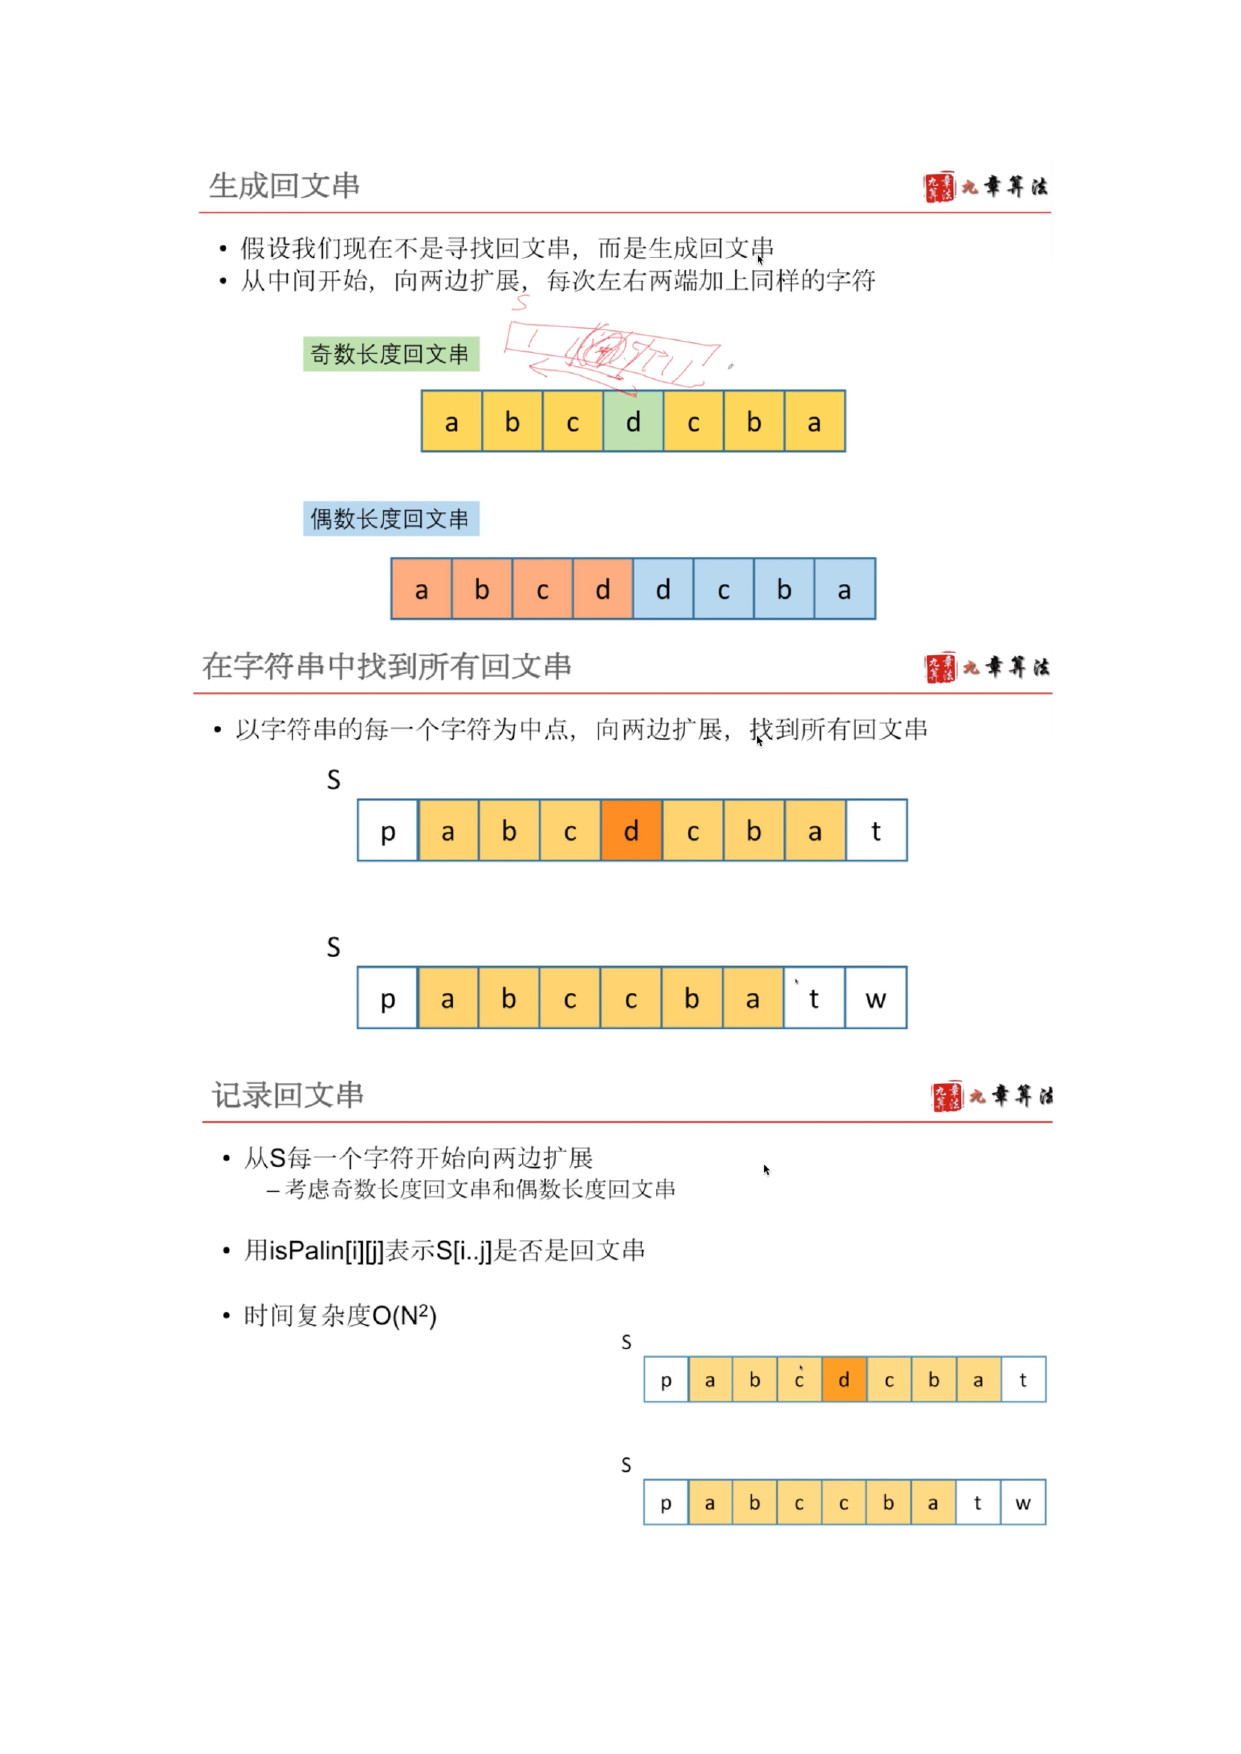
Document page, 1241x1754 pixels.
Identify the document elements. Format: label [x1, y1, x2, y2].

picture [187, 162, 1053, 627]
picture [187, 1072, 1053, 1540]
picture [187, 649, 1053, 1056]
